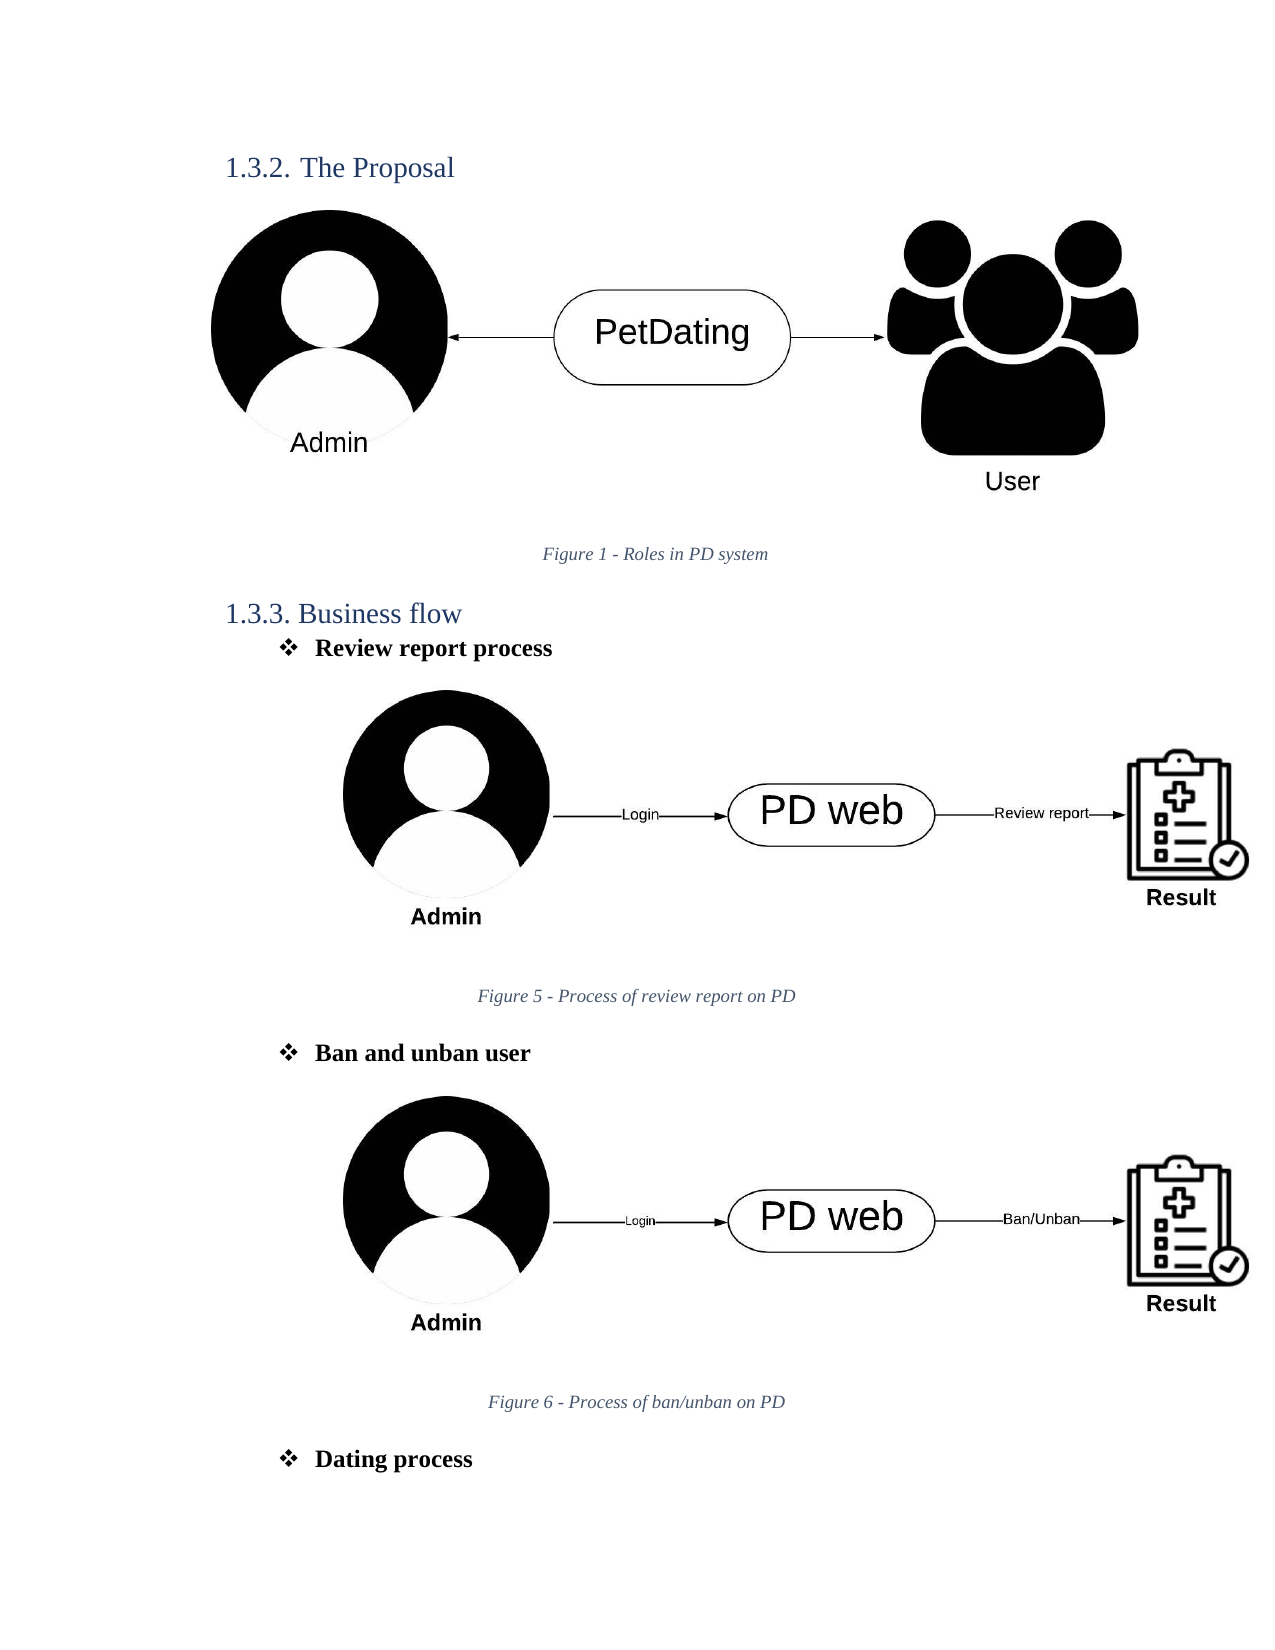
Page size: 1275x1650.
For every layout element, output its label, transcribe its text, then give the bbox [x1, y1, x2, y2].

subtitle 1.3.3. Business flow [225, 596, 1125, 630]
text Figure 6 - Process of ban/unban on PD [150, 1391, 1125, 1413]
list Review report process [277, 633, 1125, 661]
text Figure 5 - Process of review report on PD [150, 985, 1125, 1007]
picture [187, 186, 1163, 525]
picture [315, 1069, 1275, 1373]
picture [315, 663, 1275, 967]
list Dating process [277, 1444, 1125, 1473]
list Ban and unban user [277, 1038, 1125, 1067]
subtitle The Proposal [225, 150, 1125, 183]
